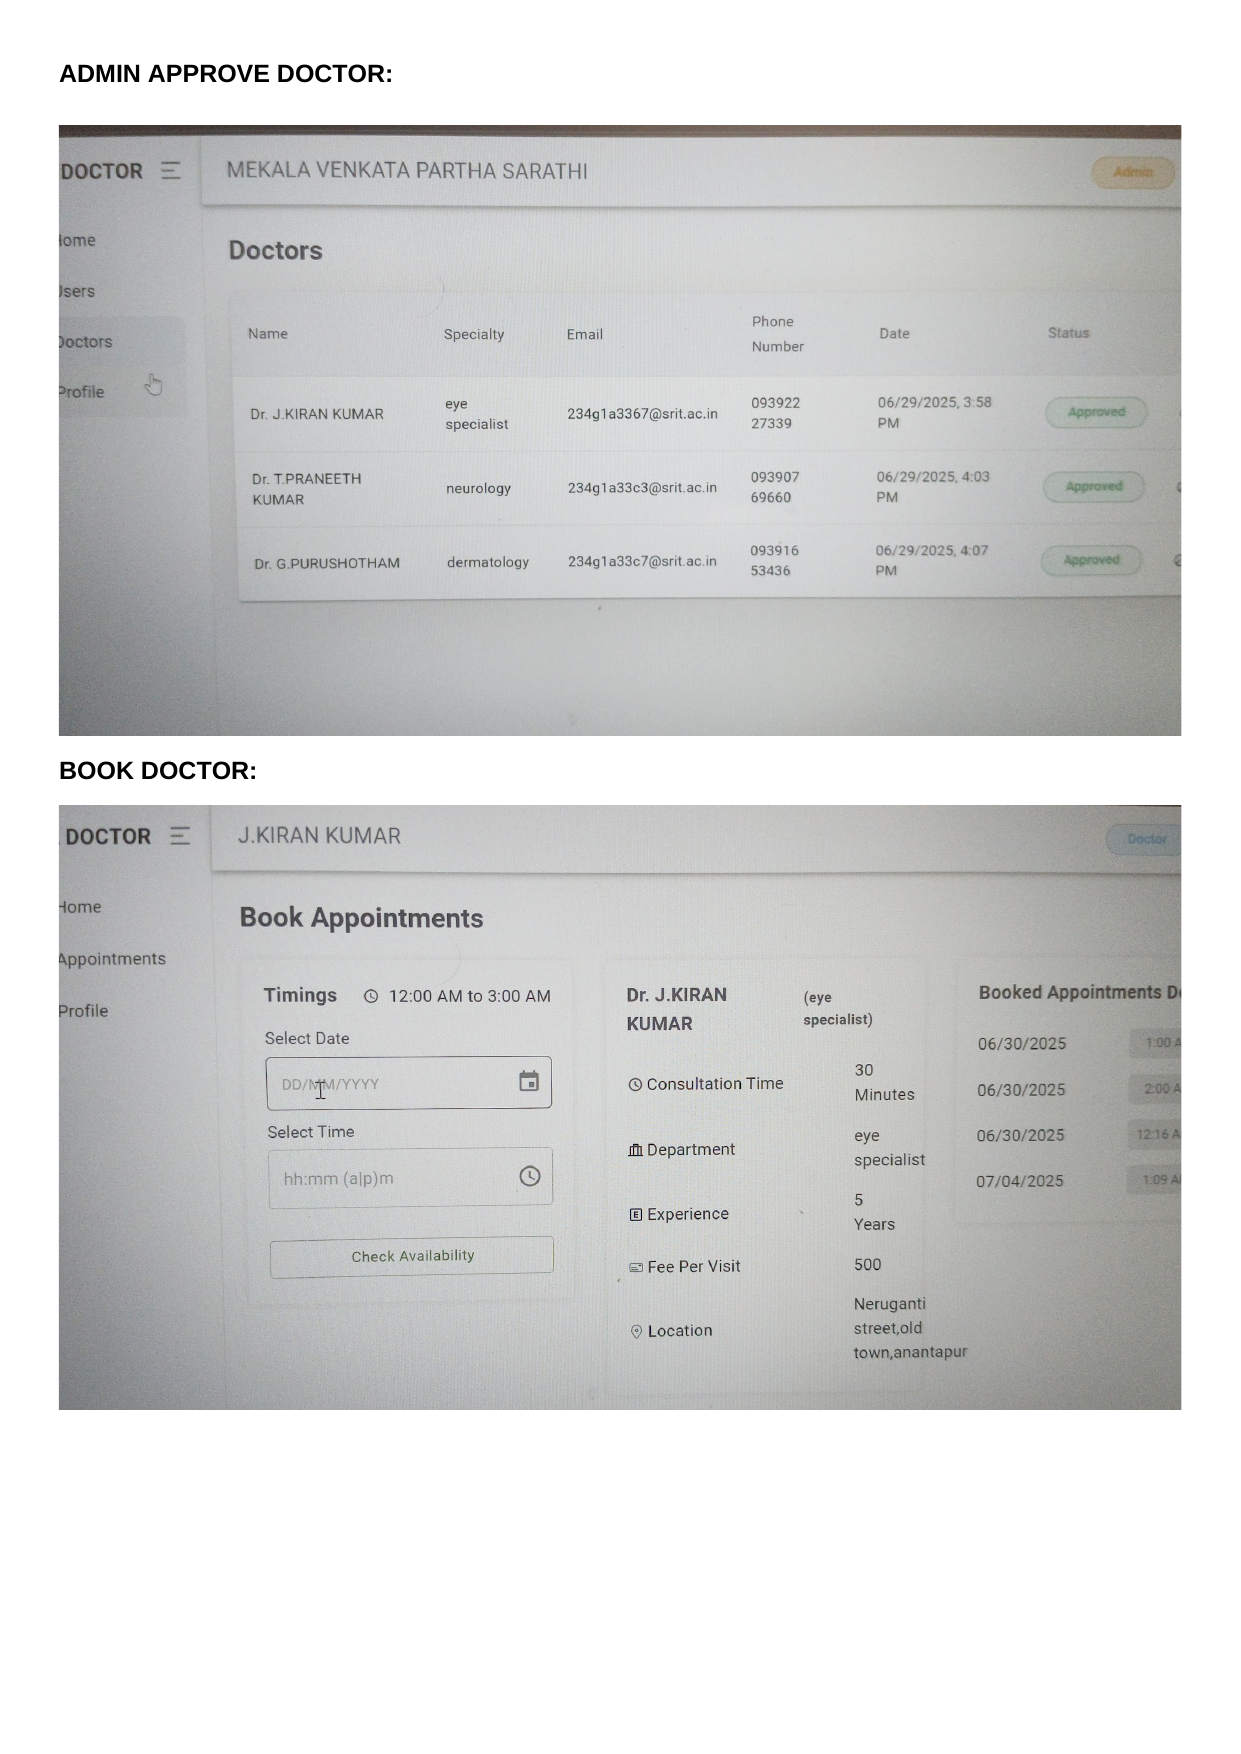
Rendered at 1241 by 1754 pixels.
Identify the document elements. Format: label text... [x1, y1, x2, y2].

text BOOK DOCTOR: [59, 756, 1181, 785]
picture [58, 125, 1182, 736]
text ADMIN APPROVE DOCTOR: [59, 59, 1181, 88]
picture [58, 805, 1182, 1410]
